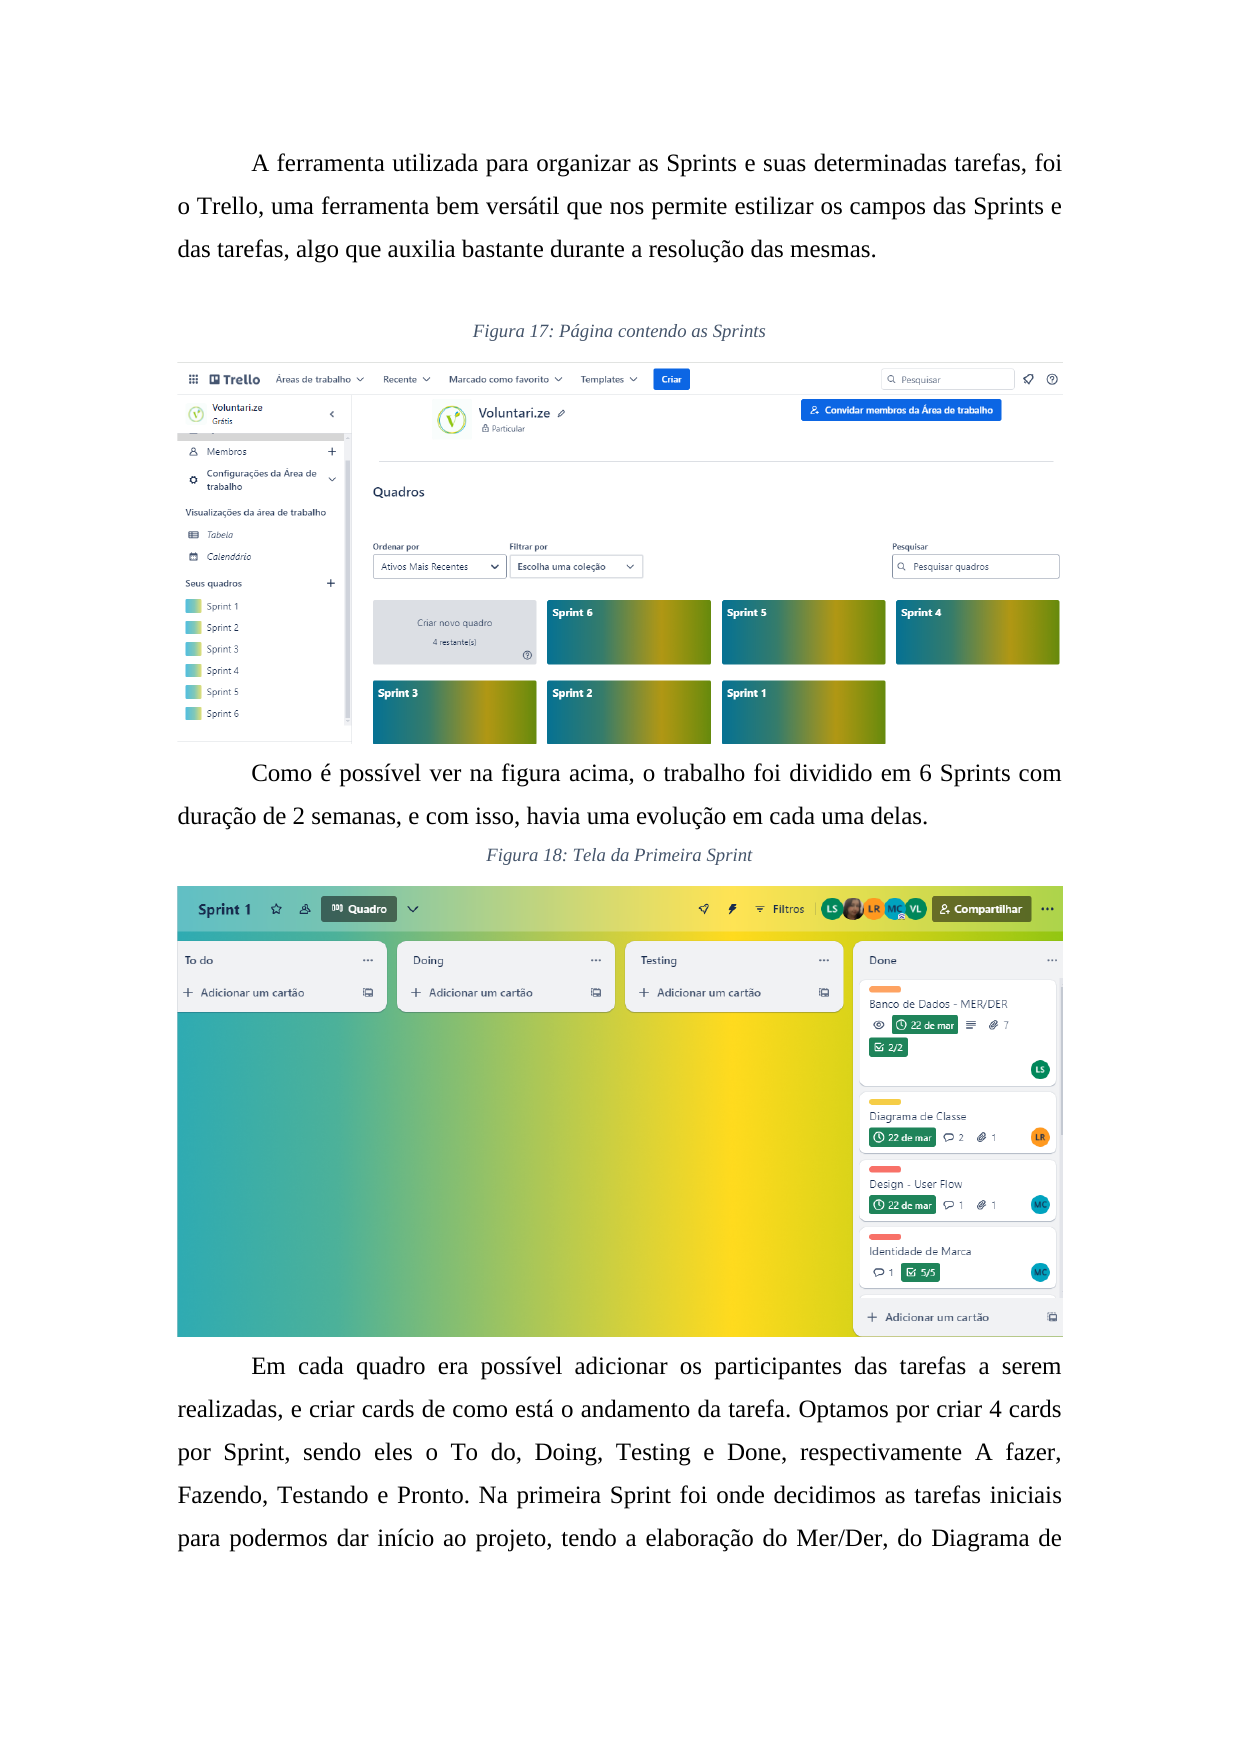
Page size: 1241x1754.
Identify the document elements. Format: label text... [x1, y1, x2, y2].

picture [177, 886, 1063, 1337]
text Figura 17: Página contendo as Sprints [177, 320, 1063, 342]
text Como é possível ver na figura acima, o trabalho foi dividido em 6 Sprints com duração de 2 semanas, e com isso, havia uma evolução em cada uma delas. [177, 758, 1063, 829]
text Figura 18: Tela da Primeira Sprint [177, 844, 1063, 865]
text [177, 1351, 1063, 1552]
picture [177, 362, 1063, 744]
text A ferramenta utilizada para organizar as Sprints e suas determinadas tarefas, foi o Trello, uma ferramenta bem versátil que nos permite estilizar os campos das Sprints e das tarefas, algo que auxilia bastante durante a resolução das mesmas. [177, 148, 1063, 263]
